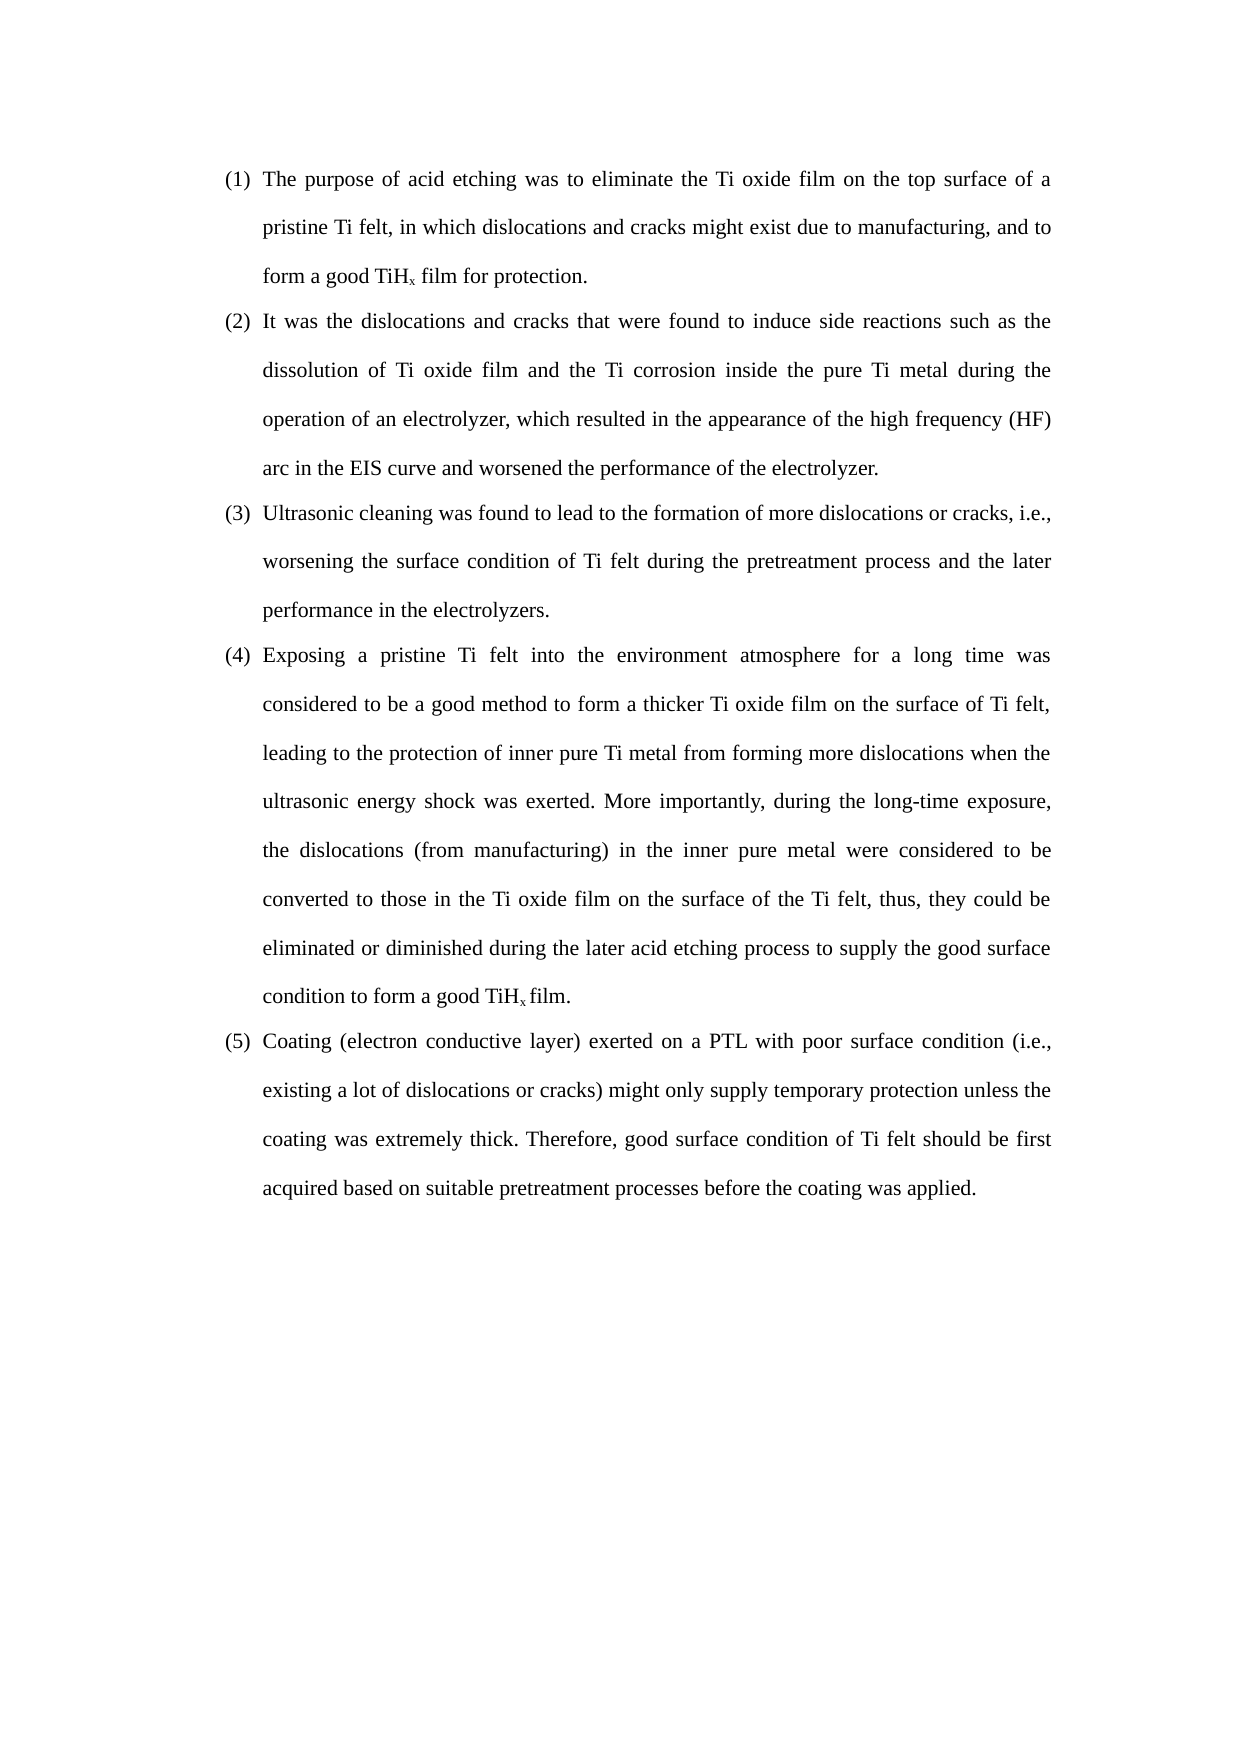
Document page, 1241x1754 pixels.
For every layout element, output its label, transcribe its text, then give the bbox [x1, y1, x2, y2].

list Exposing a pristine Ti felt into the environment atmosphere for a long time was considered to be a good method to form a thicker Ti oxide film on the surface of Ti felt, leading to the protection of inner pure Ti metal from forming more dislocations when the ultrasonic energy shock was exerted. More importantly, during the long-time exposure, the dislocations (from manufacturing) in the inner pure metal were considered to be converted to those in the Ti oxide film on the surface of the Ti felt, thus, they could be eliminated or diminished during the later acid etching process to supply the good surface condition to form a good TiHx film. [225, 638, 1053, 1012]
list The purpose of acid etching was to eliminate the Ti oxide film on the top surface of a pristine Ti felt, in which dislocations and cracks might exist due to manufacturing, and to form a good TiHx film for protection. [225, 162, 1053, 292]
list Coating (electron conductive layer) exerted on a PTL with poor surface condition (i.e., existing a lot of dislocations or cracks) might only supply temporary protection unless the coating was extremely thick. Therefore, good surface condition of Ti felt should be first acquired based on suitable pretreatment processes before the coating was applied. [225, 1025, 1053, 1204]
list Ultrasonic cleaning was found to lead to the formation of more dislocations or cracks, i.e., worsening the surface condition of Ti felt during the pretreatment process and the later performance in the electrolyzers. [225, 496, 1053, 626]
list It was the dislocations and cracks that were found to induce side reactions such as the dissolution of Ti oxide film and the Ti corrosion inside the pure Ti metal during the operation of an electrolyzer, which resulted in the appearance of the high frequency (HF) arc in the EIS curve and worsened the performance of the electrolyzer. [225, 304, 1053, 483]
